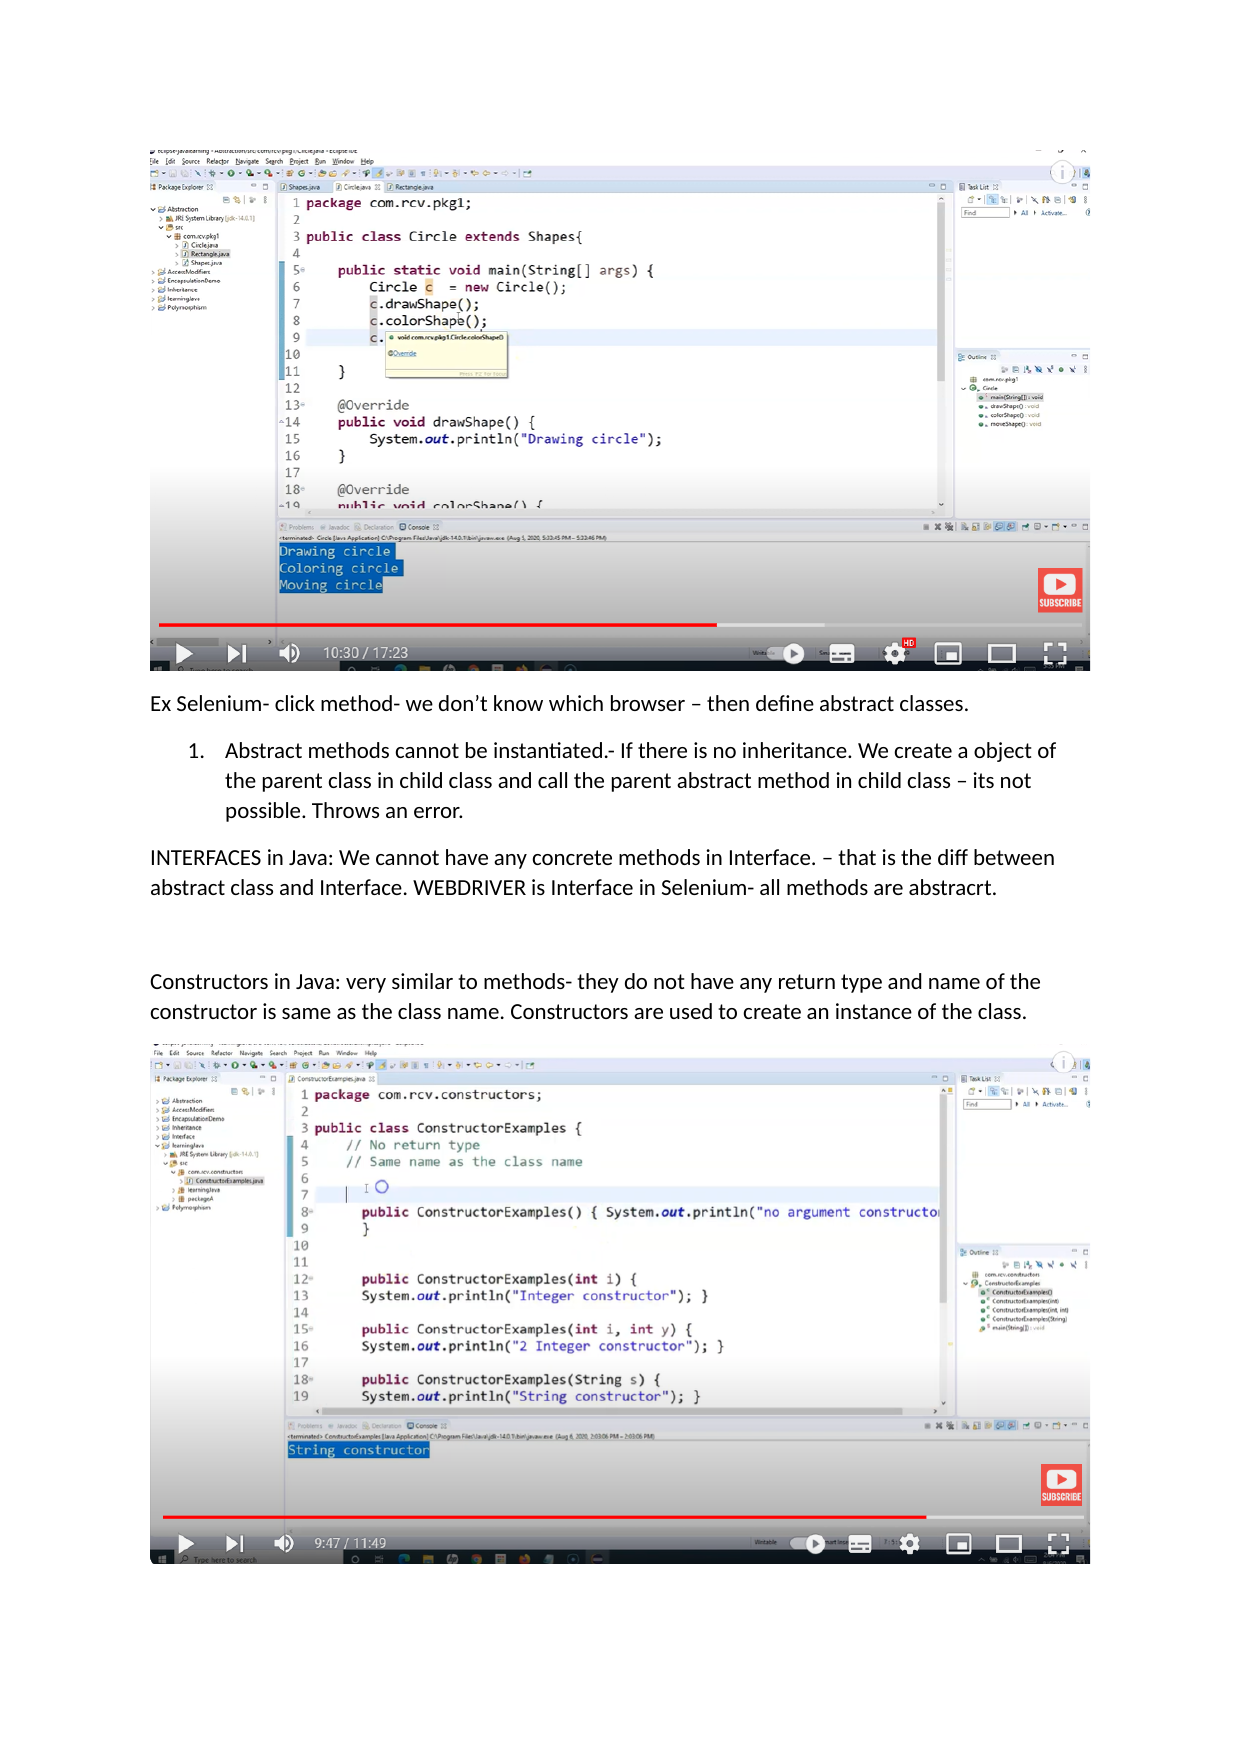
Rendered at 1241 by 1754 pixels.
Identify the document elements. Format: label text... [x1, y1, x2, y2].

text Constructors in Java: very similar to methods- they do not have any return type and name of the constructor is same as the class name. Constructors are used to create an instance of the class. [150, 967, 1090, 1026]
text Ex Selenium- click method- we don’t know which browser – then define abstract classes. [150, 689, 1090, 717]
picture [150, 150, 1091, 671]
list Abstract methods cannot be instantiated.- If there is no inheritance. We create a object of the parent class in child class and call the parent abstract method in child class – its not possible. Throws an error. [187, 736, 1090, 824]
text INTERFACES in Java: We cannot have any concrete methods in Interface. – that is the diff between abstract class and Interface. WEBDRIVER is Interface in Selenium- all methods are abstracrt. [150, 843, 1090, 902]
picture [150, 1044, 1091, 1564]
